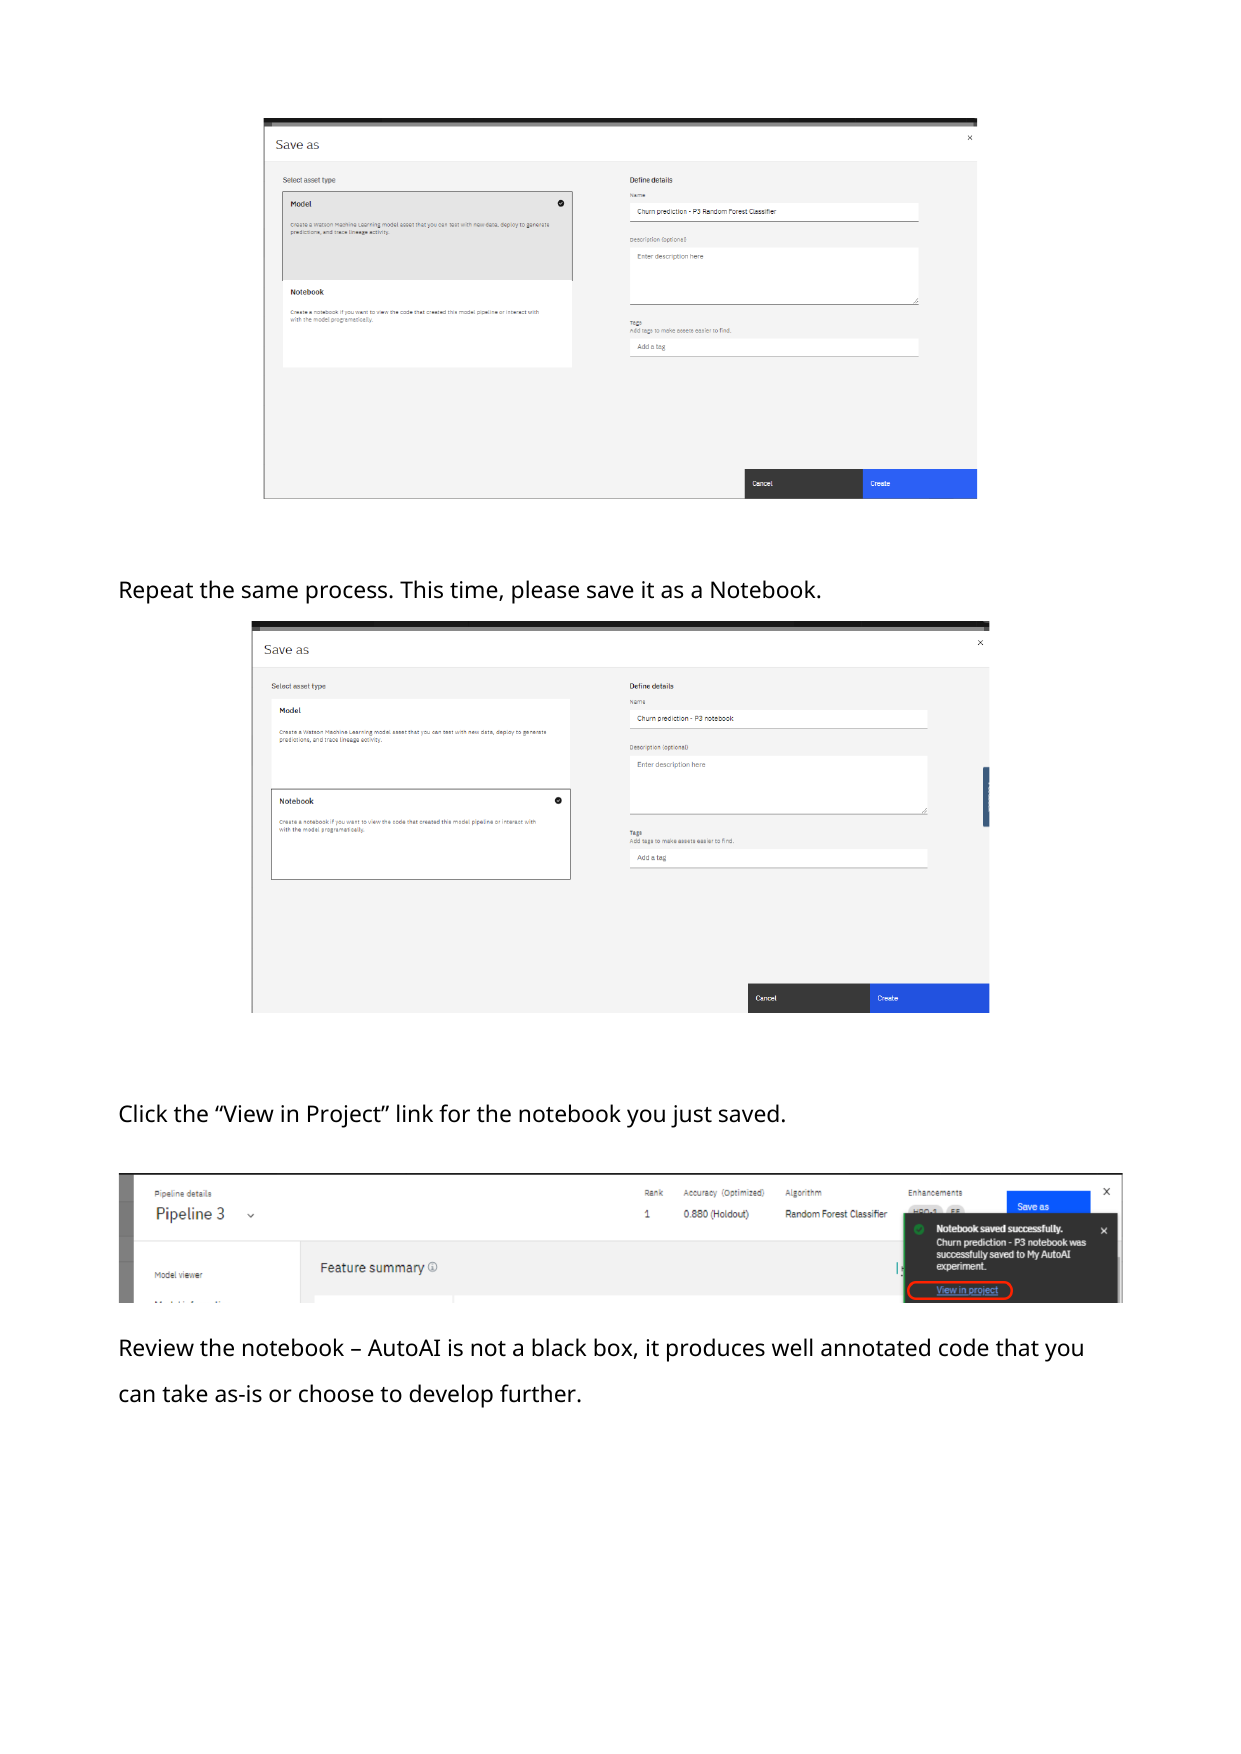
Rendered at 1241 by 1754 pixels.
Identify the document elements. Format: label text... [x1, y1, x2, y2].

text Repeat the same process. This time, please save it as a Notebook. [118, 574, 1122, 606]
picture [118, 1173, 1123, 1303]
text Review the notebook – AutoAI is not a black box, it produces well annotated code that you can take as-is or choose to develop further. [118, 1331, 1122, 1409]
picture [263, 118, 978, 499]
text Click the “View in Project” link for the notebook you just saved. [118, 1098, 1122, 1129]
picture [251, 621, 990, 1013]
